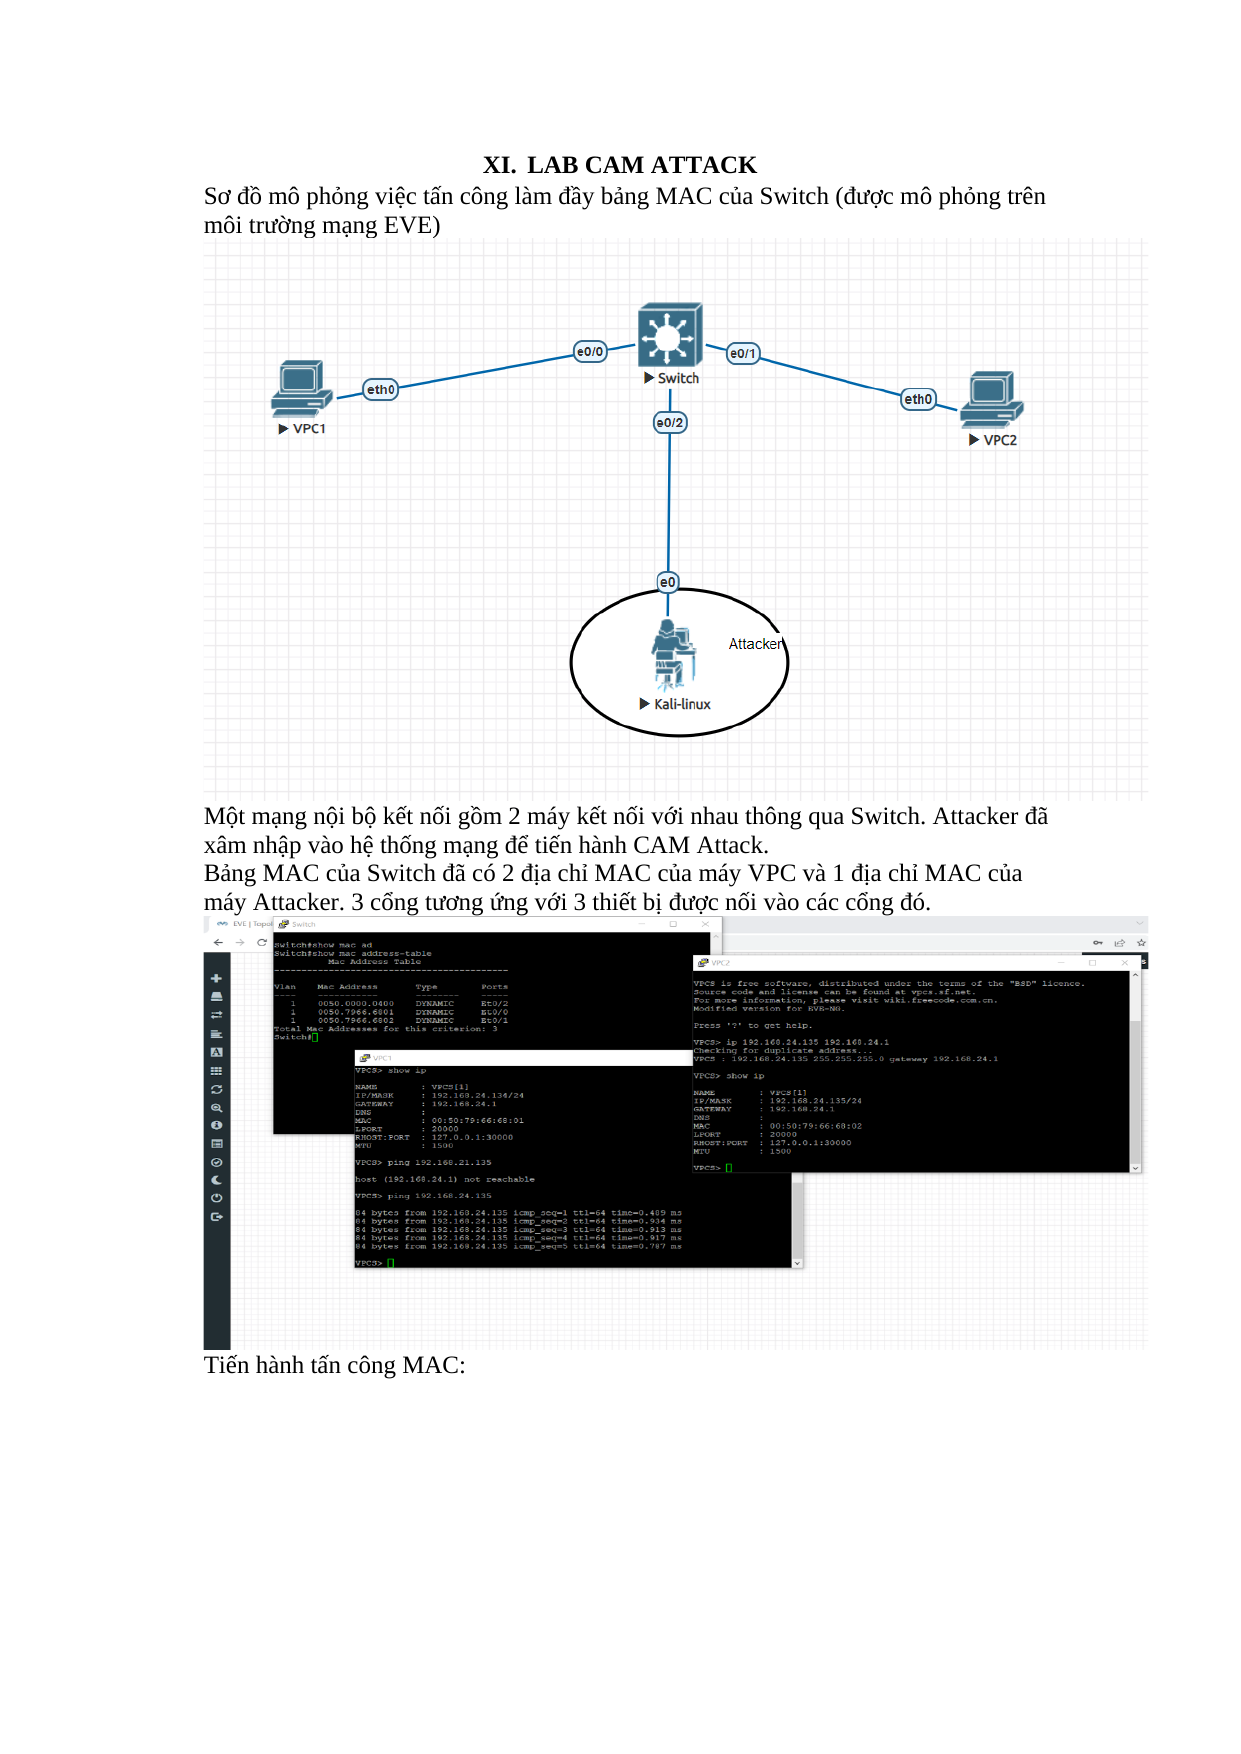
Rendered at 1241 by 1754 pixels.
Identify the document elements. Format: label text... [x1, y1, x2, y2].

text Sơ đồ mô phỏng việc tấn công làm đầy bảng MAC của Switch (được mô phỏng trên môi trường mạng EVE) [203, 181, 1053, 238]
picture [203, 238, 1149, 801]
list LAB CAM ATTACK [187, 150, 1053, 179]
text Một mạng nội bộ kết nối gồm 2 máy kết nối với nhau thông qua Switch. Attacker đã xâm nhập vào hệ thống mạng để tiến hành CAM Attack. [203, 801, 1053, 858]
picture [203, 916, 1149, 1350]
text Bảng MAC của Switch đã có 2 địa chỉ MAC của máy VPC và 1 địa chỉ MAC của máy Attacker. 3 cổng tương ứng với 3 thiết bị được nối vào các cổng đó. [203, 858, 1053, 916]
text Tiến hành tấn công MAC: [203, 1350, 1053, 1378]
